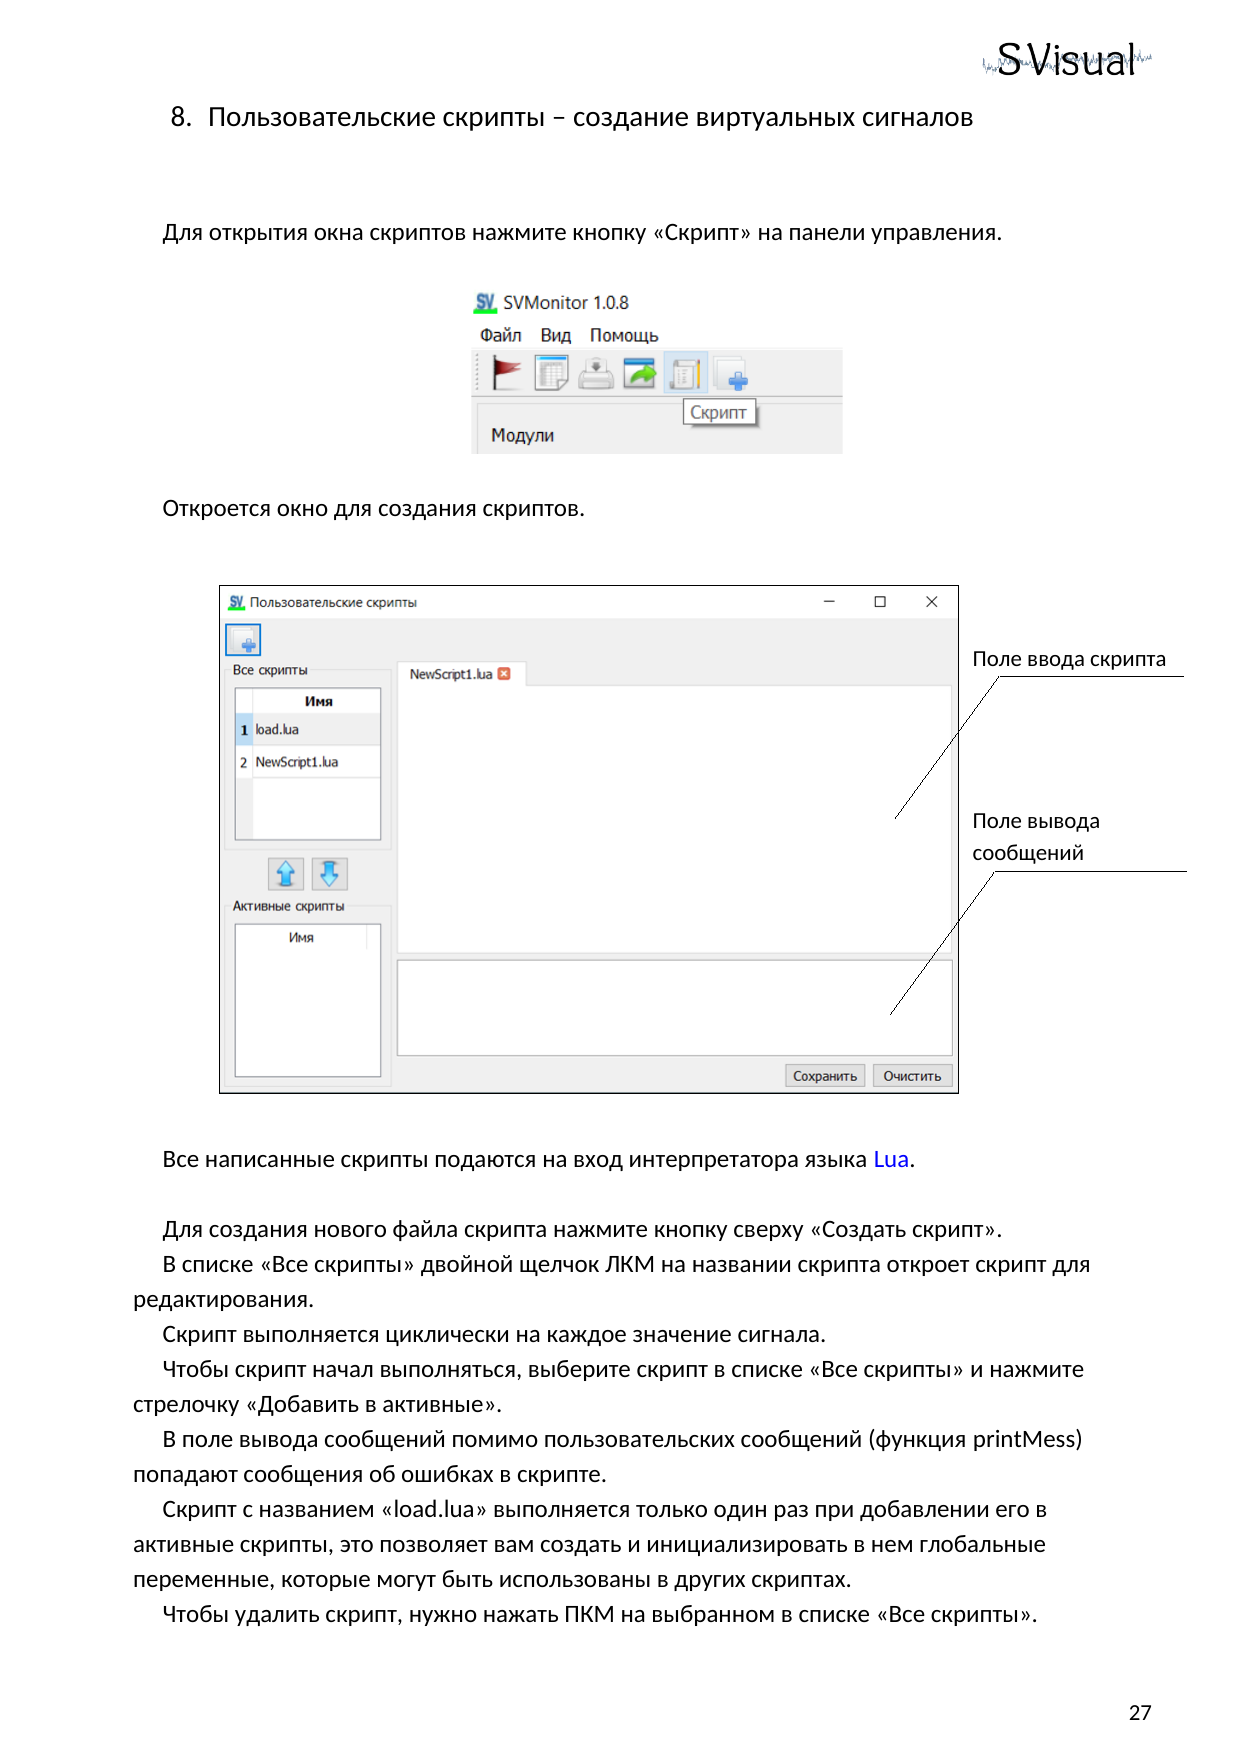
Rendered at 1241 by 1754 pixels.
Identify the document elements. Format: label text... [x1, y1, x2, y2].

picture [471, 286, 843, 454]
picture [982, 29, 1152, 87]
list Чтобы скрипт начал выполняться, выберите скрипт в списке «Все скрипты» и нажмите стрелочку «Добавить в активные». [133, 1353, 1152, 1419]
list Пользовательские скрипты – создание виртуальных сигналов [170, 98, 1152, 134]
list Скрипт выполняется циклически на каждое значение сигнала. [133, 1318, 1152, 1349]
list В списке «Все скрипты» двойной щелчок ЛКМ на названии скрипта откроет скрипт для редактирования. [133, 1248, 1152, 1314]
list Для создания нового файла скрипта нажмите кнопку сверху «Создать скрипт». [133, 1213, 1152, 1244]
list Скрипт с названием «load.lua» выполняется только один раз при добавлении его в активные скрипты, это позволяет вам создать и инициализировать в нем глобальные переменные, которые могут быть использованы в других скриптах. [133, 1493, 1152, 1594]
list Откроется окно для создания скриптов. [133, 493, 1152, 523]
list Для открытия окна скриптов нажмите кнопку «Скрипт» на панели управления. [133, 216, 1152, 246]
list В поле вывода сообщений помимо пользовательских сообщений (функция printMess) попадают сообщения об ошибках в скрипте. [133, 1423, 1152, 1489]
picture [220, 586, 958, 1093]
list Чтобы удалить скрипт, нужно нажать ПКМ на выбранном в списке «Все скрипты». [133, 1598, 1152, 1629]
list Все написанные скрипты подаются на вход интерпретатора языка Lua. [133, 1143, 1152, 1174]
